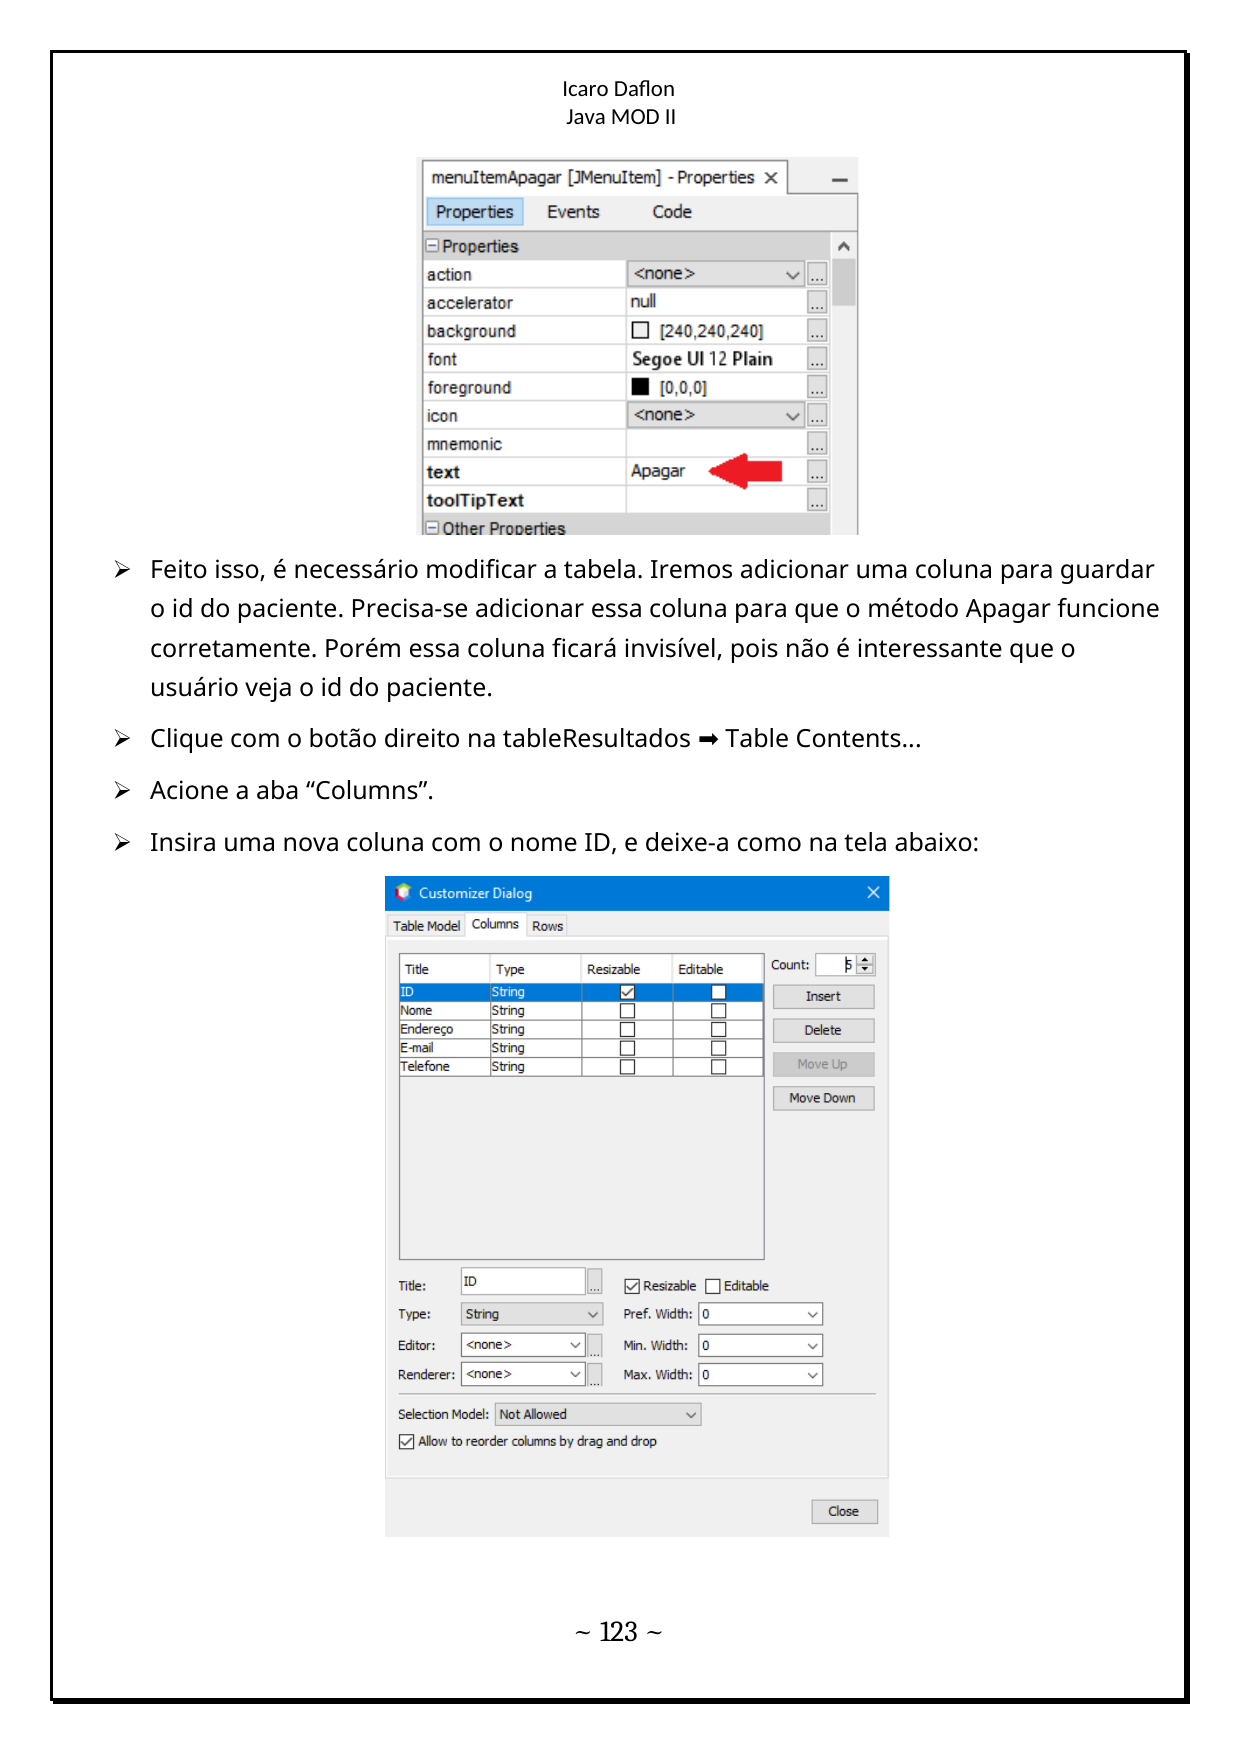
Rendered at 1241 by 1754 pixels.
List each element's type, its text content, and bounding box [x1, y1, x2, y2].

picture [385, 876, 890, 1537]
text Insira uma nova coluna com o nome ID, e deixe-a como na tela abaixo: [112, 824, 1162, 858]
text Acione a aba “Columns”. [112, 773, 1162, 807]
text Feito isso, é necessário modificar a tabela. Iremos adicionar uma coluna para guardar o id do paciente. Precisa-se adicionar essa coluna para que o método Apagar funcione corretamente. Porém essa coluna ficará invisível, pois não é interessante que o usuário veja o id do paciente. [112, 552, 1162, 703]
text Clique com o botão direito na tableResultados ➡ Table Contents... [112, 721, 1162, 755]
picture [416, 157, 859, 535]
